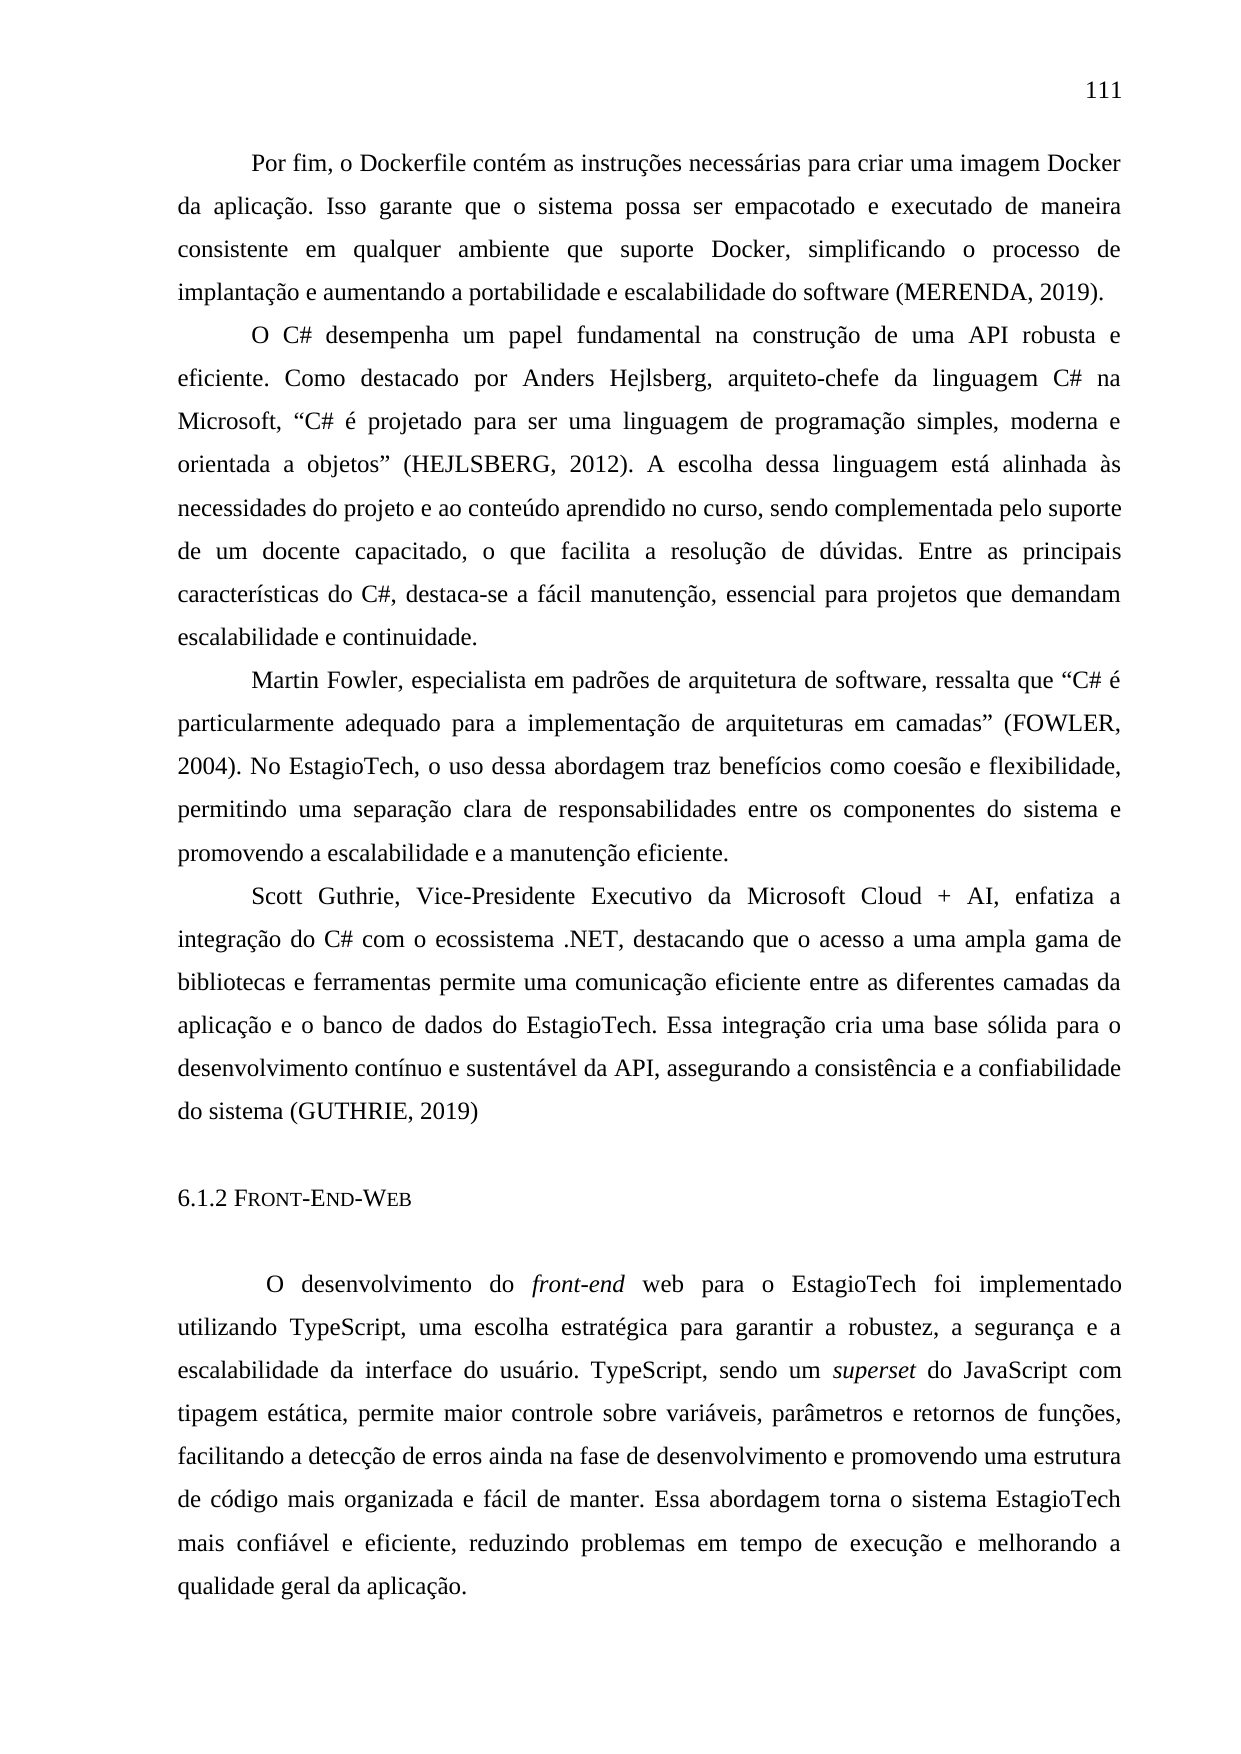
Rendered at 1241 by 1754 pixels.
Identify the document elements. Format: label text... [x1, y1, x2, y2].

text O desenvolvimento do front-end web para o EstagioTech foi implementado utilizando TypeScript, uma escolha estratégica para garantir a robustez, a segurança e a escalabilidade da interface do usuário. TypeScript, sendo um superset do JavaScript com tipagem estática, permite maior controle sobre variáveis, parâmetros e retornos de funções, facilitando a detecção de erros ainda na fase de desenvolvimento e promovendo uma estrutura de código mais organizada e fácil de manter. Essa abordagem torna o sistema EstagioTech mais confiável e eficiente, reduzindo problemas em tempo de execução e melhorando a qualidade geral da aplicação. [177, 1269, 1122, 1599]
text Martin Fowler, especialista em padrões de arquitetura de software, ressalta que “C# é particularmente adequado para a implementação de arquiteturas em camadas” (FOWLER, 2004). No EstagioTech, o uso dessa abordagem traz benefícios como coesão e flexibilidade, permitindo uma separação clara de responsabilidades entre os componentes do sistema e promovendo a escalabilidade e a manutenção eficiente. [177, 665, 1122, 866]
subtitle 6.1.2 Front-End-Web [177, 1183, 1122, 1211]
text Por fim, o Dockerfile contém as instruções necessárias para criar uma imagem Docker da aplicação. Isso garante que o sistema possa ser empacotado e executado de maneira consistente em qualquer ambiente que suporte Docker, simplificando o processo de implantação e aumentando a portabilidade e escalabilidade do software (MERENDA, 2019). [177, 148, 1122, 306]
text O C# desempenha um papel fundamental na construção de uma API robusta e eficiente. Como destacado por Anders Hejlsberg, arquiteto-chefe da linguagem C# na Microsoft, “C# é projetado para ser uma linguagem de programação simples, moderna e orientada a objetos” (HEJLSBERG, 2012). A escolha dessa linguagem está alinhada às necessidades do projeto e ao conteúdo aprendido no curso, sendo complementada pelo suporte de um docente capacitado, o que facilita a resolução de dúvidas. Entre as principais características do C#, destaca-se a fácil manutenção, essencial para projetos que demandam escalabilidade e continuidade. [177, 320, 1122, 651]
text Scott Guthrie, Vice-Presidente Executivo da Microsoft Cloud + AI, enfatiza a integração do C# com o ecossistema .NET, destacando que o acesso a uma ampla gama de bibliotecas e ferramentas permite uma comunicação eficiente entre as diferentes camadas da aplicação e o banco de dados do EstagioTech. Essa integração cria uma base sólida para o desenvolvimento contínuo e sustentável da API, assegurando a consistência e a confiabilidade do sistema (GUTHRIE, 2019) [177, 881, 1122, 1125]
